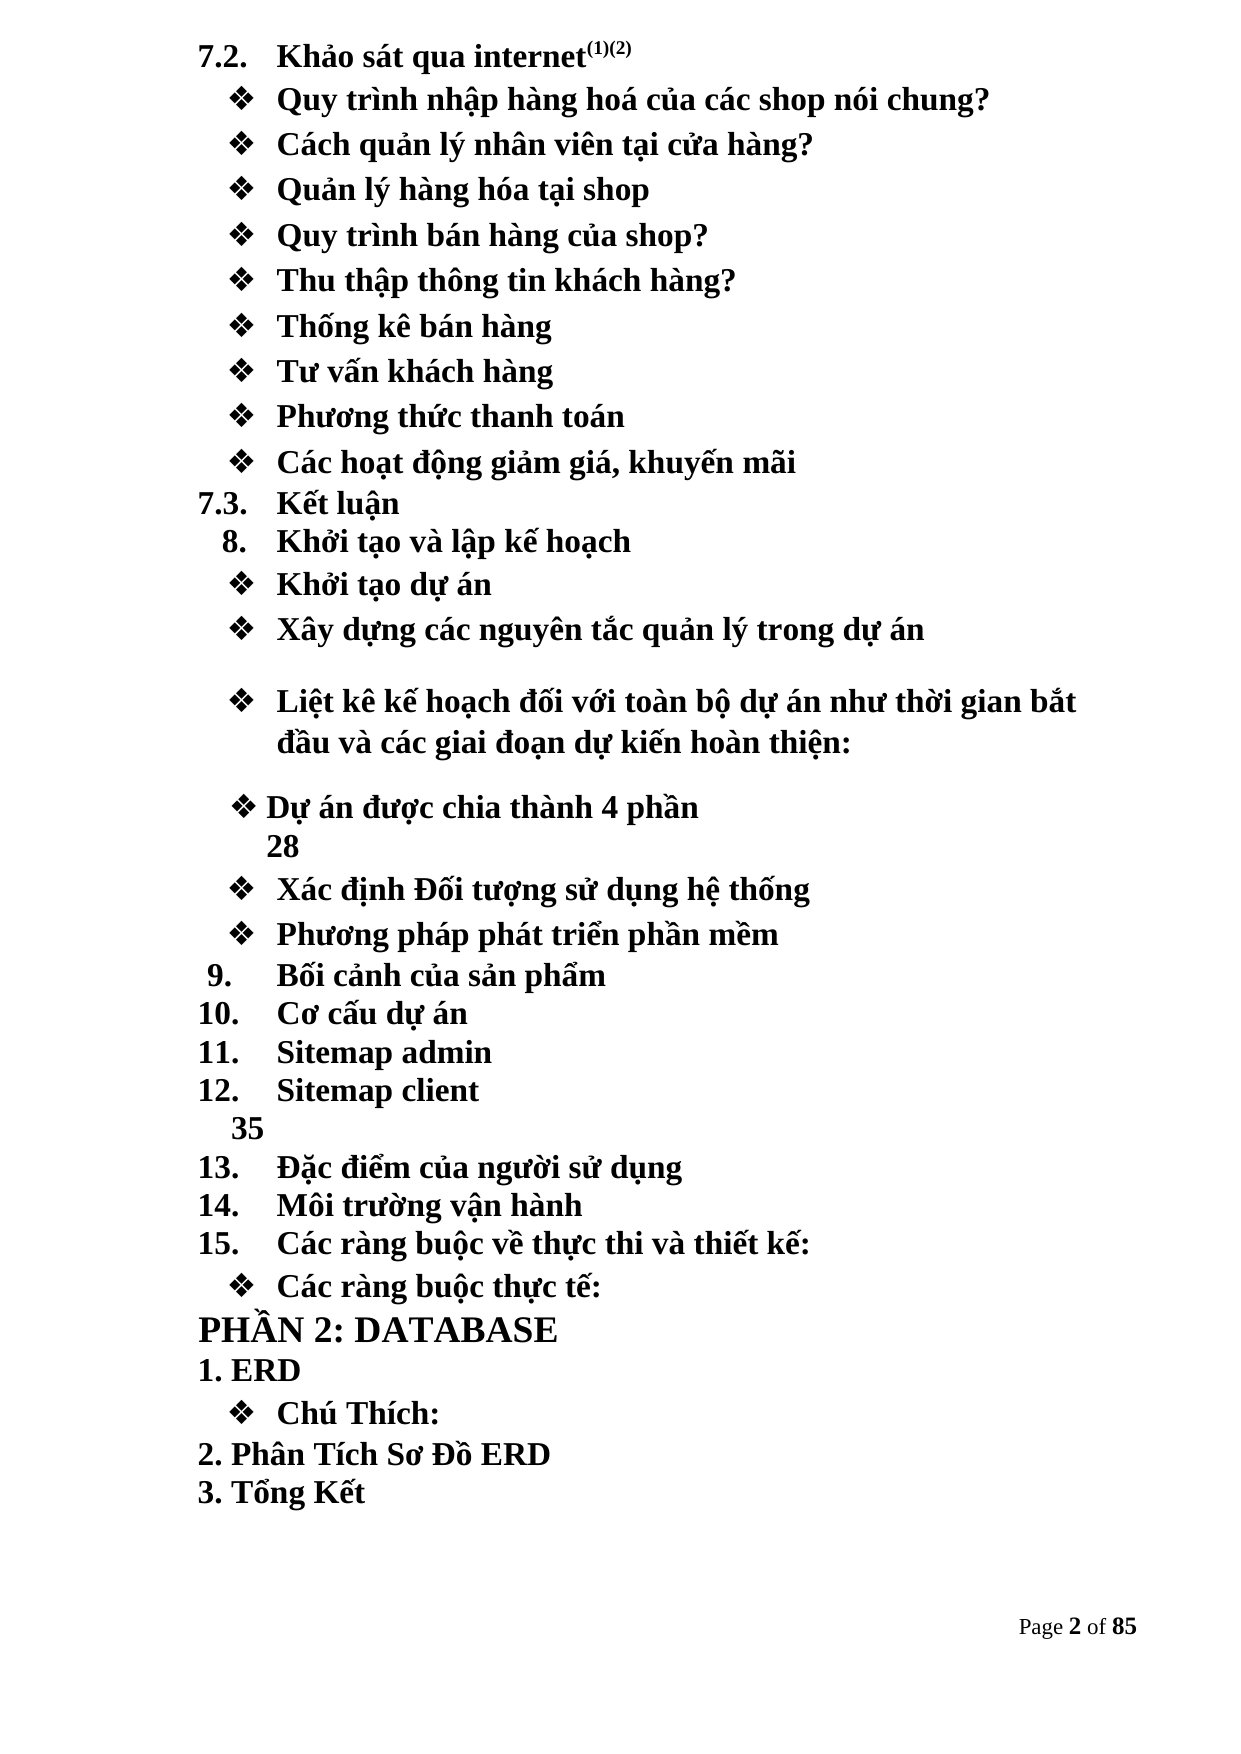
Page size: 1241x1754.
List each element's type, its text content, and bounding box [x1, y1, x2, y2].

text ❖ Các hoạt động giảm giá, khuyến mãi 24 [226, 438, 1137, 483]
text 3. Tổng Kết 42 [197, 1472, 1137, 1511]
text ❖ Tư vấn khách hàng 23 [226, 347, 1137, 392]
text 14. Môi trường vận hành 36 [197, 1185, 1137, 1223]
text ❖ Phương thức thanh toán 24 [226, 392, 1137, 438]
text ❖ Xác định Đối tượng sử dụng hệ thống 32 [226, 864, 1137, 910]
text PHẦN 2: DATABASE 37 [198, 1307, 1137, 1350]
text 9. Bối cảnh của sản phẩm 33 [207, 955, 1137, 993]
text 15. Các ràng buộc về thực thi và thiết kế: 36 [197, 1223, 1137, 1262]
text ❖ Quản lý hàng hóa tại shop 19 [226, 165, 1137, 211]
text ❖ Thu thập thông tin khách hàng? 21 [226, 256, 1137, 301]
list Dự án được chia thành 4 phần 28 [228, 788, 1146, 864]
text ❖ Cách quản lý nhân viên tại cửa hàng? 19 [226, 120, 1137, 165]
text ❖ Quy trình bán hàng của shop? 20 [226, 211, 1137, 256]
text ❖ Xây dựng các nguyên tắc quản lý trong dự án 27 [226, 605, 1137, 651]
text 11. Sitemap admin 34 [197, 1032, 1137, 1070]
text ❖ Quy trình nhập hàng hoá của các shop nói chung? 18 [226, 74, 1137, 120]
text 10. Cơ cấu dự án 34 [197, 993, 1137, 1032]
text 2. Phân Tích Sơ Đồ ERD 38 [197, 1434, 1137, 1472]
text 13. Đặc điểm của người sử dụng 35 [197, 1147, 1137, 1185]
text 12. Sitemap client 35 [197, 1070, 1137, 1147]
text ❖ Thống kê bán hàng 22 [226, 301, 1137, 347]
text ❖ Liệt kê kế hoạch đối với toàn bộ dự án như thời gian bắt đầu và các giai đoạn dự kiến hoàn thiện: 27 [226, 677, 1137, 761]
text ❖ Khởi tạo dự án 27 [226, 560, 1137, 605]
text ❖ Chú Thích: 37 [226, 1389, 1137, 1434]
text 1. ERD 37 [197, 1350, 1137, 1389]
text 7.3. Kết luận 25 [197, 483, 1137, 521]
text ❖ Phương pháp phát triển phần mềm 32 [226, 910, 1137, 955]
text ❖ Các ràng buộc thực tế: 36 [226, 1262, 1137, 1307]
text 7.2. Khảo sát qua internet(1)(2) 18 [197, 36, 1137, 74]
text 8. Khởi tạo và lập kế hoạch 27 [222, 521, 1137, 560]
